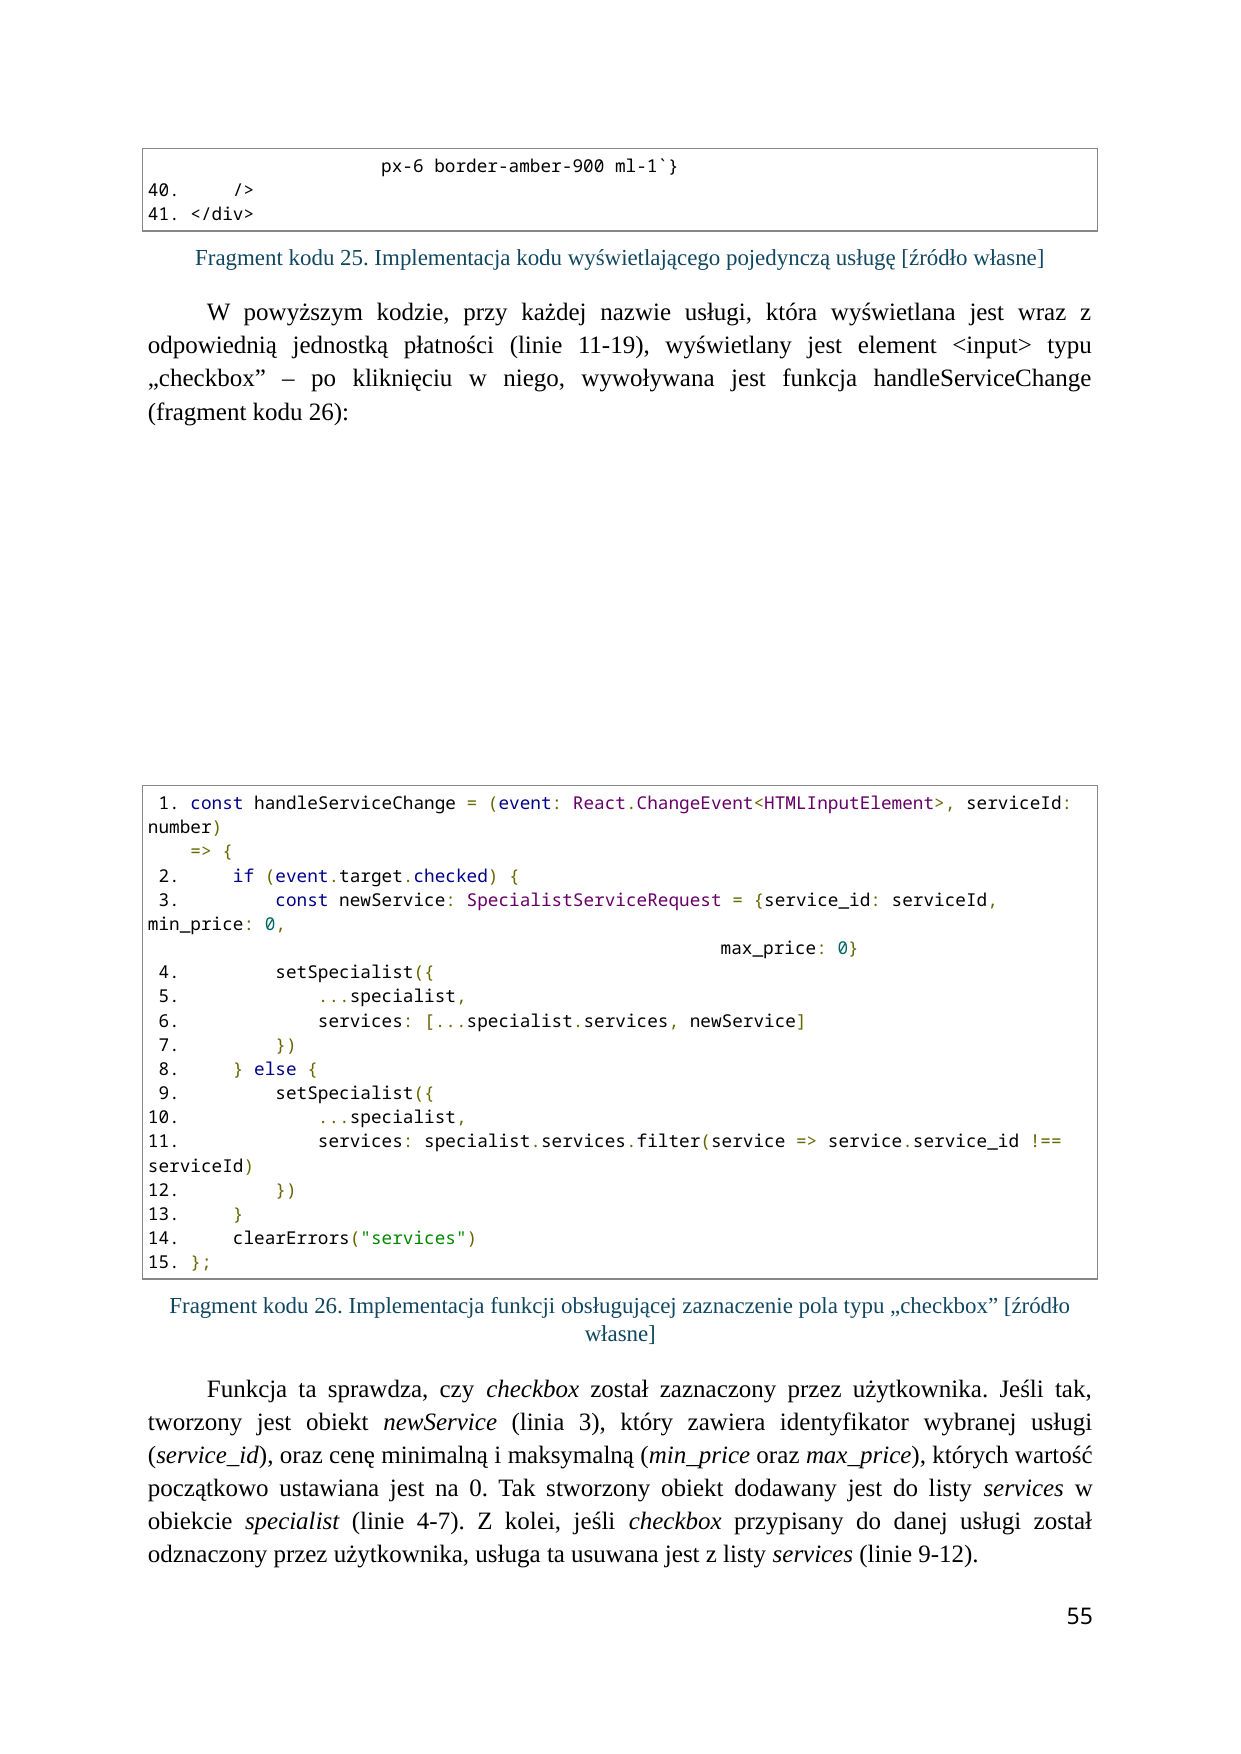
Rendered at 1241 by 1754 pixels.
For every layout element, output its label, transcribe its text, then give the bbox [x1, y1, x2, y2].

text 12. }) [148, 1177, 1093, 1201]
text => { [148, 839, 1093, 863]
text 7. }) [148, 1032, 1093, 1056]
text 6. services: [...specialist.services, newService] [148, 1008, 1093, 1032]
text 15. }; [143, 1244, 1097, 1278]
text max_price: 0} [148, 936, 1093, 960]
text 13. } [148, 1201, 1093, 1226]
text W powyższym kodzie, przy każdej nazwie usługi, która wyświetlana jest wraz z odpowiednią jednostką płatności (linie 11-19), wyświetlany jest element <input> typu „checkbox” – po kliknięciu w niego, wywoływana jest funkcja handleServiceChange (fragment kodu 26): [148, 297, 1093, 425]
text 11. services: specialist.services.filter(service => service.service_id !== serviceId) [148, 1129, 1093, 1177]
text 8. } else { [148, 1056, 1093, 1081]
text 1. const handleServiceChange = (event: React.ChangeEvent<HTMLInputElement>, serviceId: number) [143, 786, 1097, 839]
text 4. setSpecialist({ [148, 960, 1093, 984]
text 3. const newService: SpecialistServiceRequest = {service_id: serviceId, min_price: 0, [148, 887, 1093, 936]
text Fragment kodu 26. Implementacja funkcji obsługującej zaznaczenie pola typu „checkbox” [źródło własne] [148, 1292, 1093, 1347]
text Funkcja ta sprawdza, czy checkbox został zaznaczony przez użytkownika. Jeśli tak, tworzony jest obiekt newService (linia 3), który zawiera identyfikator wybranej usługi (service_id), oraz cenę minimalną i maksymalną (min_price oraz max_price), których wartość początkowo ustawiana jest na 0. Tak stworzony obiekt dodawany jest do listy services w obiekcie specialist (linie 4-7). Z kolei, jeśli checkbox przypisany do danej usługi został odznaczony przez użytkownika, usługa ta usuwana jest z listy services (linie 9-12). [148, 1374, 1093, 1568]
text 41. </div> [143, 196, 1097, 230]
text 40. /> [148, 177, 1093, 196]
text 2. if (event.target.checked) { [148, 863, 1093, 887]
text Fragment kodu 25. Implementacja kodu wyświetlającego pojedynczą usługę [źródło własne] [148, 244, 1093, 270]
text 9. setSpecialist({ [148, 1081, 1093, 1105]
text 14. clearErrors("services") [148, 1226, 1093, 1244]
text px-6 border-amber-900 ml-1`} [143, 149, 1097, 177]
text 10. ...specialist, [148, 1105, 1093, 1129]
text 5. ...specialist, [148, 984, 1093, 1008]
